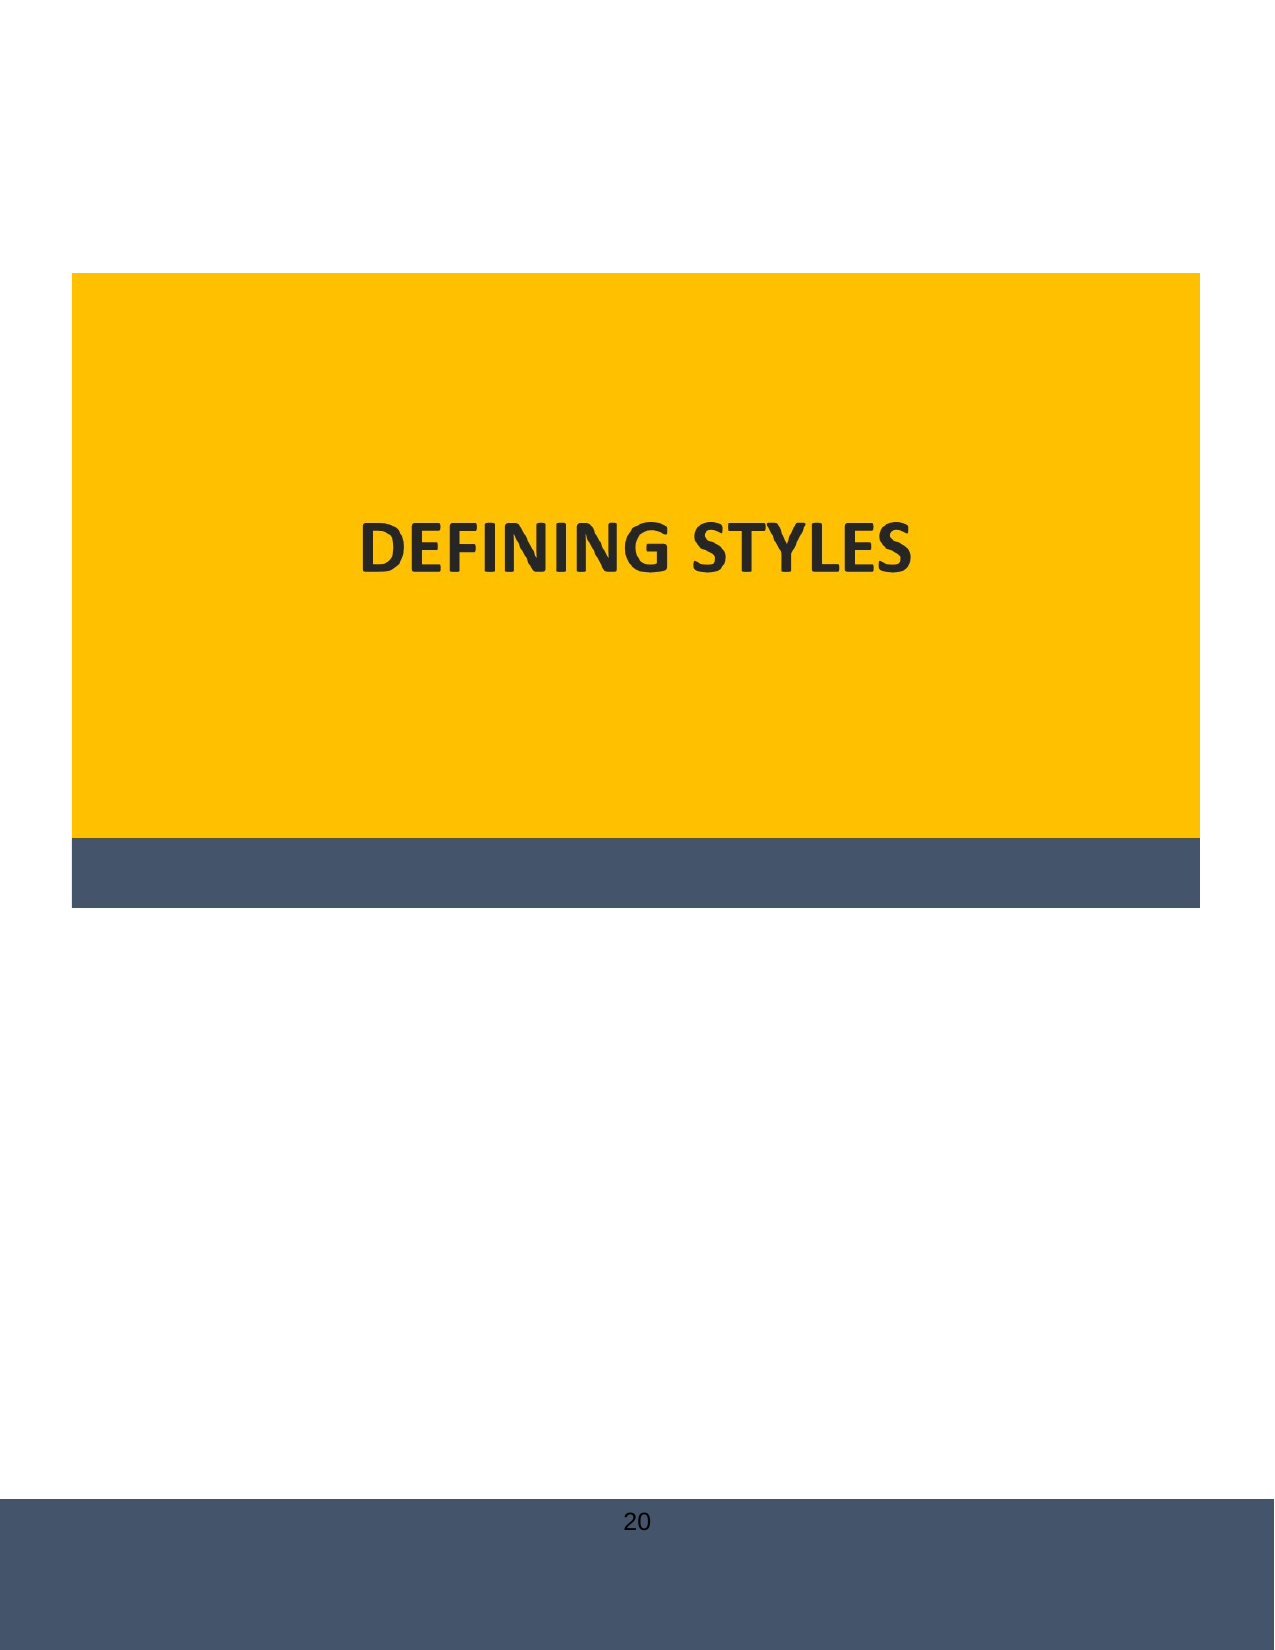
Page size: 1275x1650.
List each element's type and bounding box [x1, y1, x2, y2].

picture [71, 273, 1200, 908]
